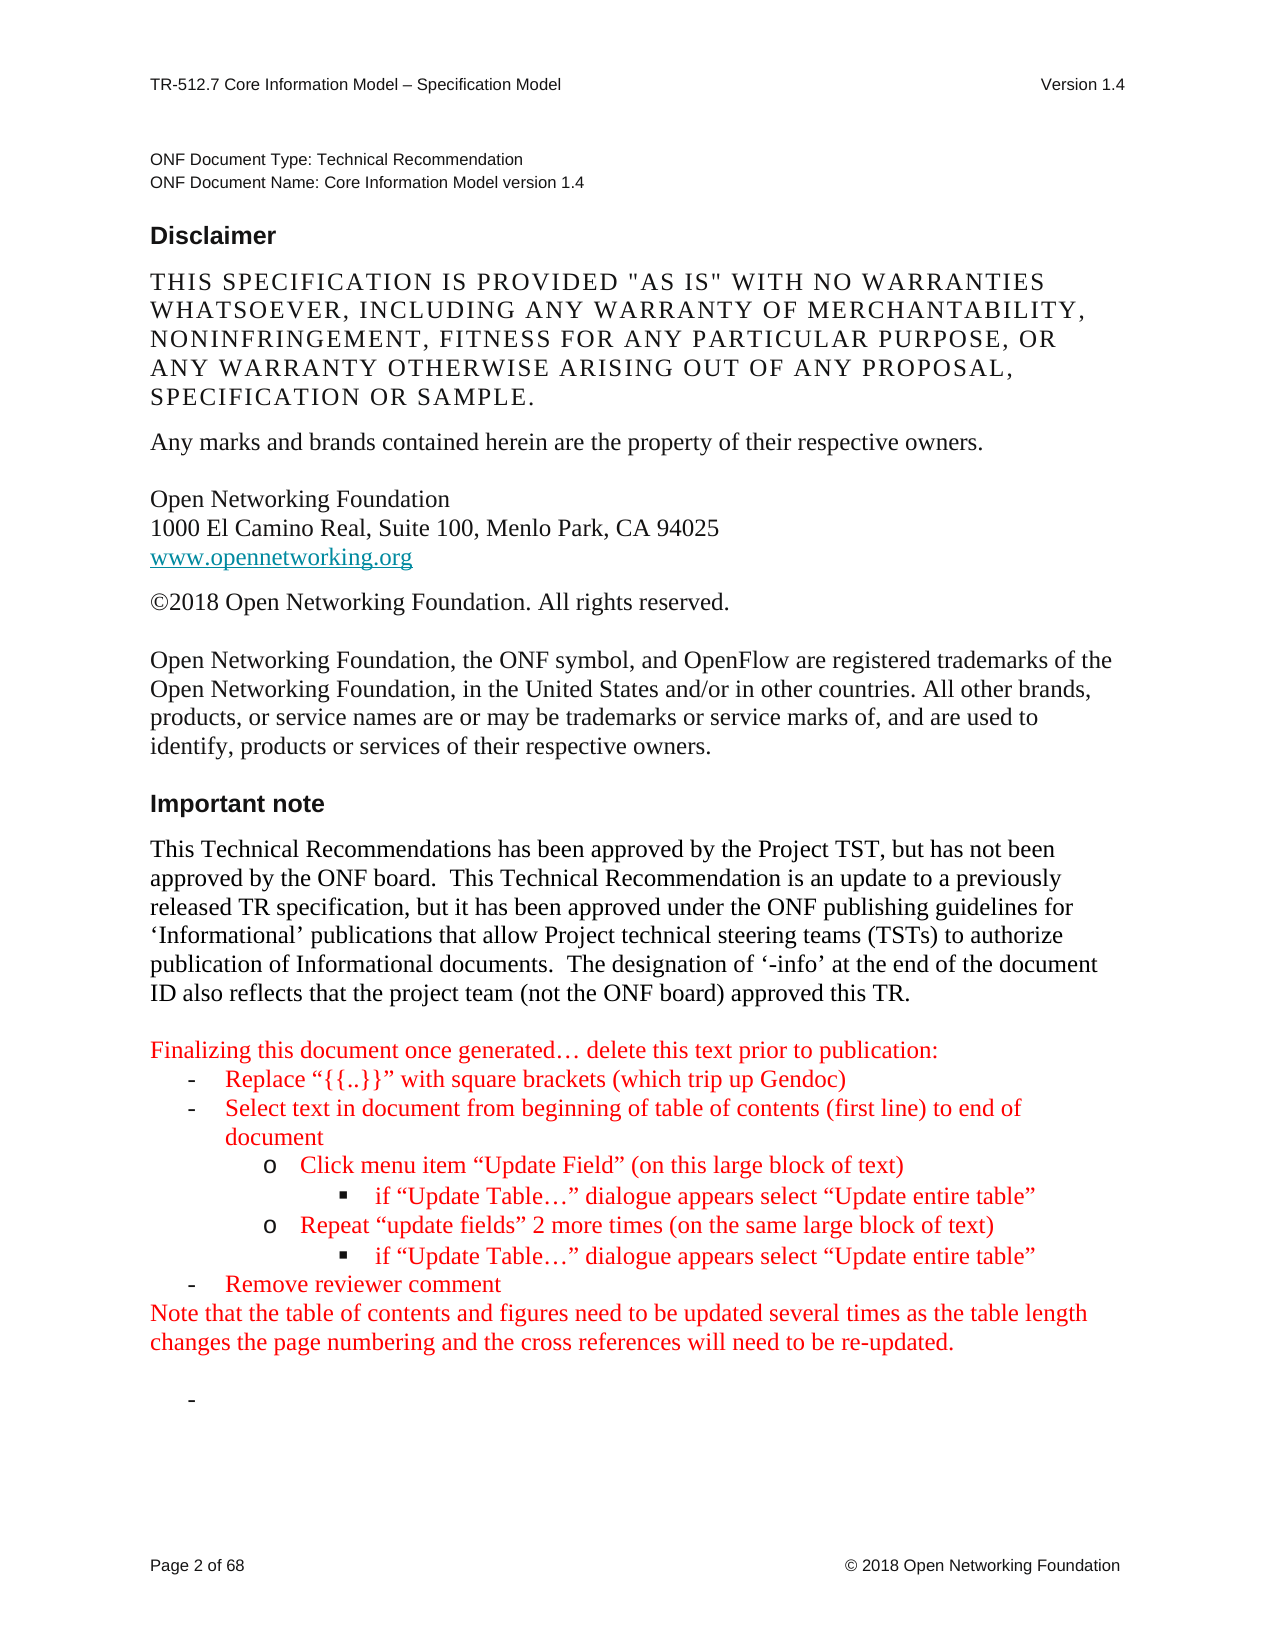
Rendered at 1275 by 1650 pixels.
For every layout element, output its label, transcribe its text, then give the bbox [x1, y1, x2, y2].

text THIS SPECIFICATION IS PROVIDED "AS IS" WITH NO WARRANTIES WHATSOEVER, INCLUDING ANY WARRANTY OF MERCHANTABILITY, NONINFRINGEMENT, FITNESS FOR ANY PARTICULAR PURPOSE, OR ANY WARRANTY OTHERWISE ARISING OUT OF ANY PROPOSAL, SPECIFICATION OR SAMPLE. [150, 267, 1125, 410]
text Important note [150, 789, 1125, 817]
text ONF Document Type: Technical Recommendation [150, 150, 1125, 169]
list Replace “{{..}}” with square brackets (which trip up Gendoc) [187, 1064, 1125, 1093]
list Click menu item “Update Field” (on this large block of text) [262, 1150, 1125, 1181]
list if “Update Table…” dialogue appears select “Update entire table” [337, 1181, 1125, 1210]
text Open Networking Foundation 1000 El Camino Real, Suite 100, Menlo Park, CA 94025 www.opennetworking.org [150, 484, 1125, 571]
text Disclaimer [150, 221, 1125, 250]
text Finalizing this document once generated… delete this text prior to publication: [150, 1035, 1125, 1064]
text Any marks and brands contained herein are the property of their respective owners. [150, 427, 1125, 456]
text This Technical Recommendations has been approved by the Project TST, but has not been approved by the ONF board. This Technical Recommendation is an update to a previously released TR specification, but it has been approved under the ONF publishing guidelines for ‘Informational’ publications that allow Project technical steering teams (TSTs) to authorize publication of Informational documents. The designation of ‘-info’ at the end of the document ID also reflects that the project team (not the ONF board) approved this TR. [150, 834, 1125, 1007]
list Select text in document from beginning of table of contents (first line) to end of document [187, 1093, 1125, 1150]
text ONF Document Name: Core Information Model version 1.4 [150, 173, 1125, 221]
list Repeat “update fields” 2 more times (on the same large block of text) [262, 1210, 1125, 1241]
list if “Update Table…” dialogue appears select “Update entire table” [337, 1241, 1125, 1269]
text Open Networking Foundation, the ONF symbol, and OpenFlow are registered trademarks of the Open Networking Foundation, in the United States and/or in other countries. All other brands, products, or service names are or may be trademarks or service marks of, and are used to identify, products or services of their respective owners. [150, 645, 1125, 760]
text ©2018 Open Networking Foundation. All rights reserved. [150, 587, 1125, 616]
text Note that the table of contents and figures need to be updated several times as the table length changes the page numbering and the cross references will need to be re-updated. [150, 1298, 1125, 1356]
list Remove reviewer comment [187, 1269, 1125, 1298]
